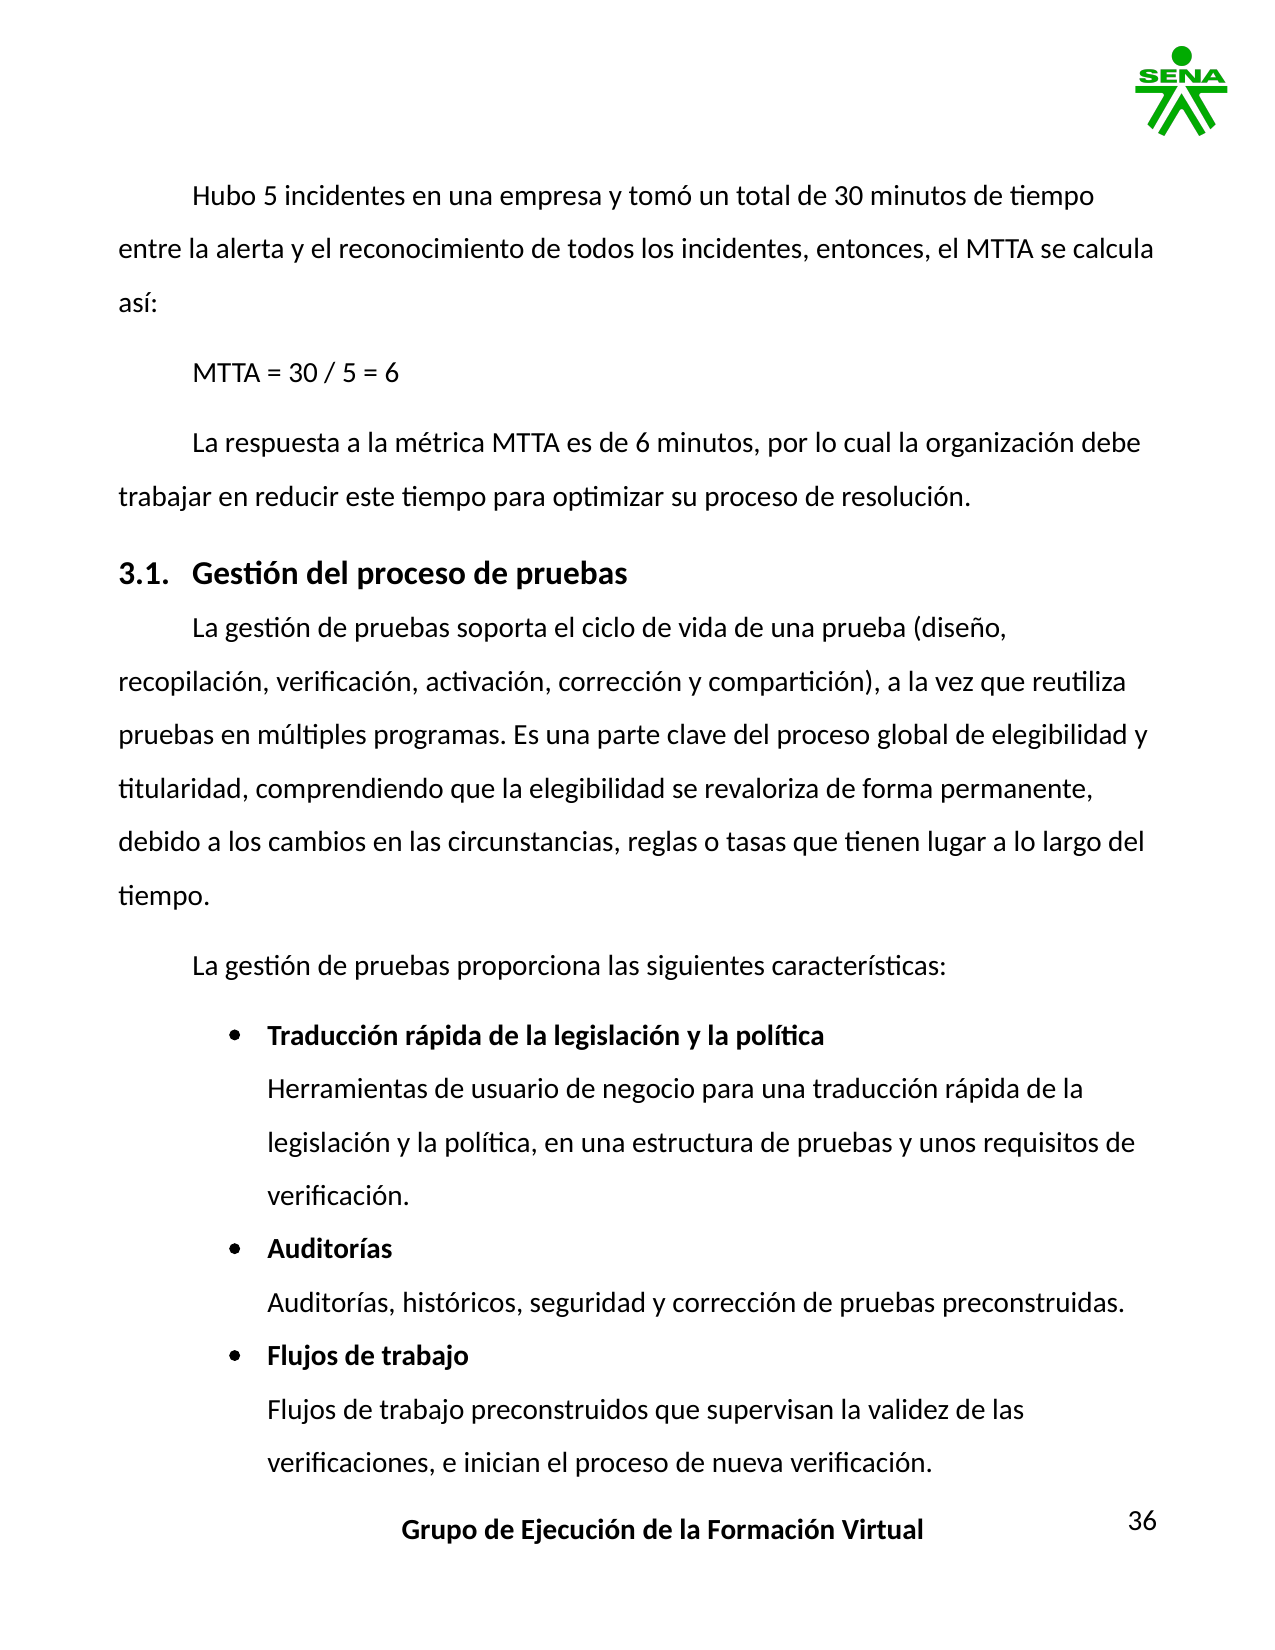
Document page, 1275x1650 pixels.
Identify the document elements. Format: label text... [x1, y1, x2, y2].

text Hubo 5 incidentes en una empresa y tomó un total de 30 minutos de tiempo entre la alerta y el reconocimiento de todos los incidentes, entonces, el MTTA se calcula así: [118, 177, 1157, 320]
subtitle Gestión del proceso de pruebas [118, 552, 1157, 593]
list Auditorías, históricos, seguridad y corrección de pruebas preconstruidas. [267, 1284, 1157, 1319]
text La respuesta a la métrica MTTA es de 6 minutos, por lo cual la organización debe trabajar en reducir este tiempo para optimizar su proceso de resolución. [118, 424, 1157, 513]
text La gestión de pruebas proporciona las siguientes características: [118, 947, 1157, 982]
list Flujos de trabajo [229, 1337, 1157, 1373]
list Herramientas de usuario de negocio para una traducción rápida de la legislación y la política, en una estructura de pruebas y unos requisitos de verificación. [267, 1070, 1157, 1213]
text La gestión de pruebas soporta el ciclo de vida de una prueba (diseño, recopilación, verificación, activación, corrección y compartición), a la vez que reutiliza pruebas en múltiples programas. Es una parte clave del proceso global de elegibilidad y titularidad, comprendiendo que la elegibilidad se revaloriza de forma permanente, debido a los cambios en las circunstancias, reglas o tasas que tienen lugar a lo largo del tiempo. [118, 609, 1157, 912]
list Auditorías [229, 1231, 1157, 1266]
picture [1135, 46, 1228, 136]
list Flujos de trabajo preconstruidos que supervisan la validez de las verificaciones, e inician el proceso de nueva verificación. [267, 1391, 1157, 1480]
text MTTA = 30 / 5 = 6 [118, 354, 1157, 390]
list Traducción rápida de la legislación y la política [229, 1017, 1157, 1052]
